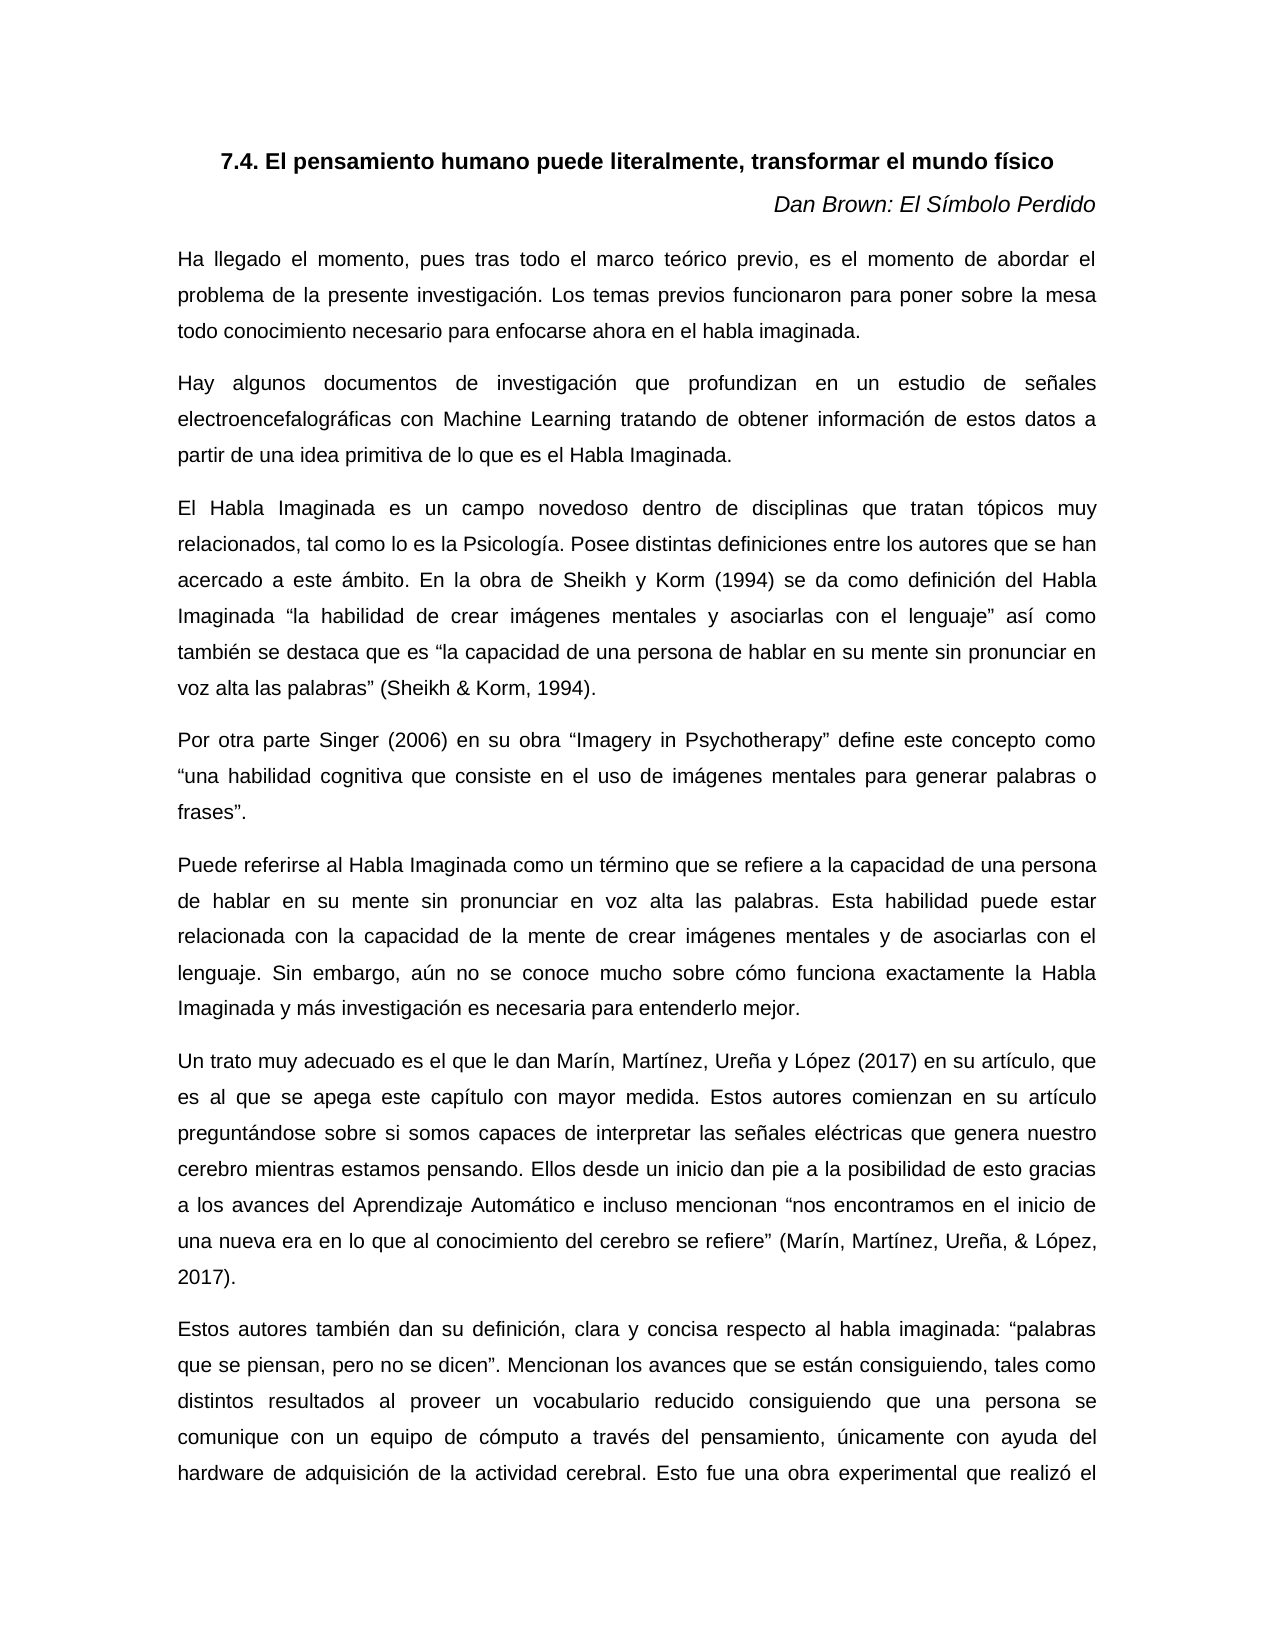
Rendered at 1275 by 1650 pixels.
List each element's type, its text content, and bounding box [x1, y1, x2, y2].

text Ha llegado el momento, pues tras todo el marco teórico previo, es el momento de abordar el problema de la presente investigación. Los temas previos funcionaron para poner sobre la mesa todo conocimiento necesario para enfocarse ahora en el habla imaginada. [177, 247, 1098, 343]
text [177, 1317, 1098, 1485]
text 7.4. El pensamiento humano puede literalmente, transformar el mundo físico [177, 148, 1098, 174]
text Hay algunos documentos de investigación que profundizan en un estudio de señales electroencefalográficas con Machine Learning tratando de obtener información de estos datos a partir de una idea primitiva de lo que es el Habla Imaginada. [177, 371, 1098, 467]
text Puede referirse al Habla Imaginada como un término que se refiere a la capacidad de una persona de hablar en su mente sin pronunciar en voz alta las palabras. Esta habilidad puede estar relacionada con la capacidad de la mente de crear imágenes mentales y de asociarlas con el lenguaje. Sin embargo, aún no se conoce mucho sobre cómo funciona exactamente la Habla Imaginada y más investigación es necesaria para entenderlo mejor. [177, 852, 1098, 1020]
text Por otra parte Singer (2006) en su obra “Imagery in Psychotherapy” define este concepto como “una habilidad cognitiva que consiste en el uso de imágenes mentales para generar palabras o frases”. [177, 728, 1098, 824]
text Un trato muy adecuado es el que le dan Marín, Martínez, Ureña y López (2017) en su artículo, que es al que se apega este capítulo con mayor medida. Estos autores comienzan en su artículo preguntándose sobre si somos capaces de interpretar las señales eléctricas que genera nuestro cerebro mientras estamos pensando. Ellos desde un inicio dan pie a la posibilidad de esto gracias a los avances del Aprendizaje Automático e incluso mencionan “nos encontramos en el inicio de una nueva era en lo que al conocimiento del cerebro se refiere” . [177, 1049, 1098, 1288]
text El Habla Imaginada es un campo novedoso dentro de disciplinas que tratan tópicos muy relacionados, tal como lo es la Psicología. Posee distintas definiciones entre los autores que se han acercado a este ámbito. En la obra de Sheikh y Korm (1994) se da como definición del Habla Imaginada “la habilidad de crear imágenes mentales y asociarlas con el lenguaje” así como también se destaca que es “la capacidad de una persona de hablar en su mente sin pronunciar en voz alta las palabras” . [177, 496, 1098, 699]
text Dan Brown: El Símbolo Perdido [177, 191, 1098, 217]
